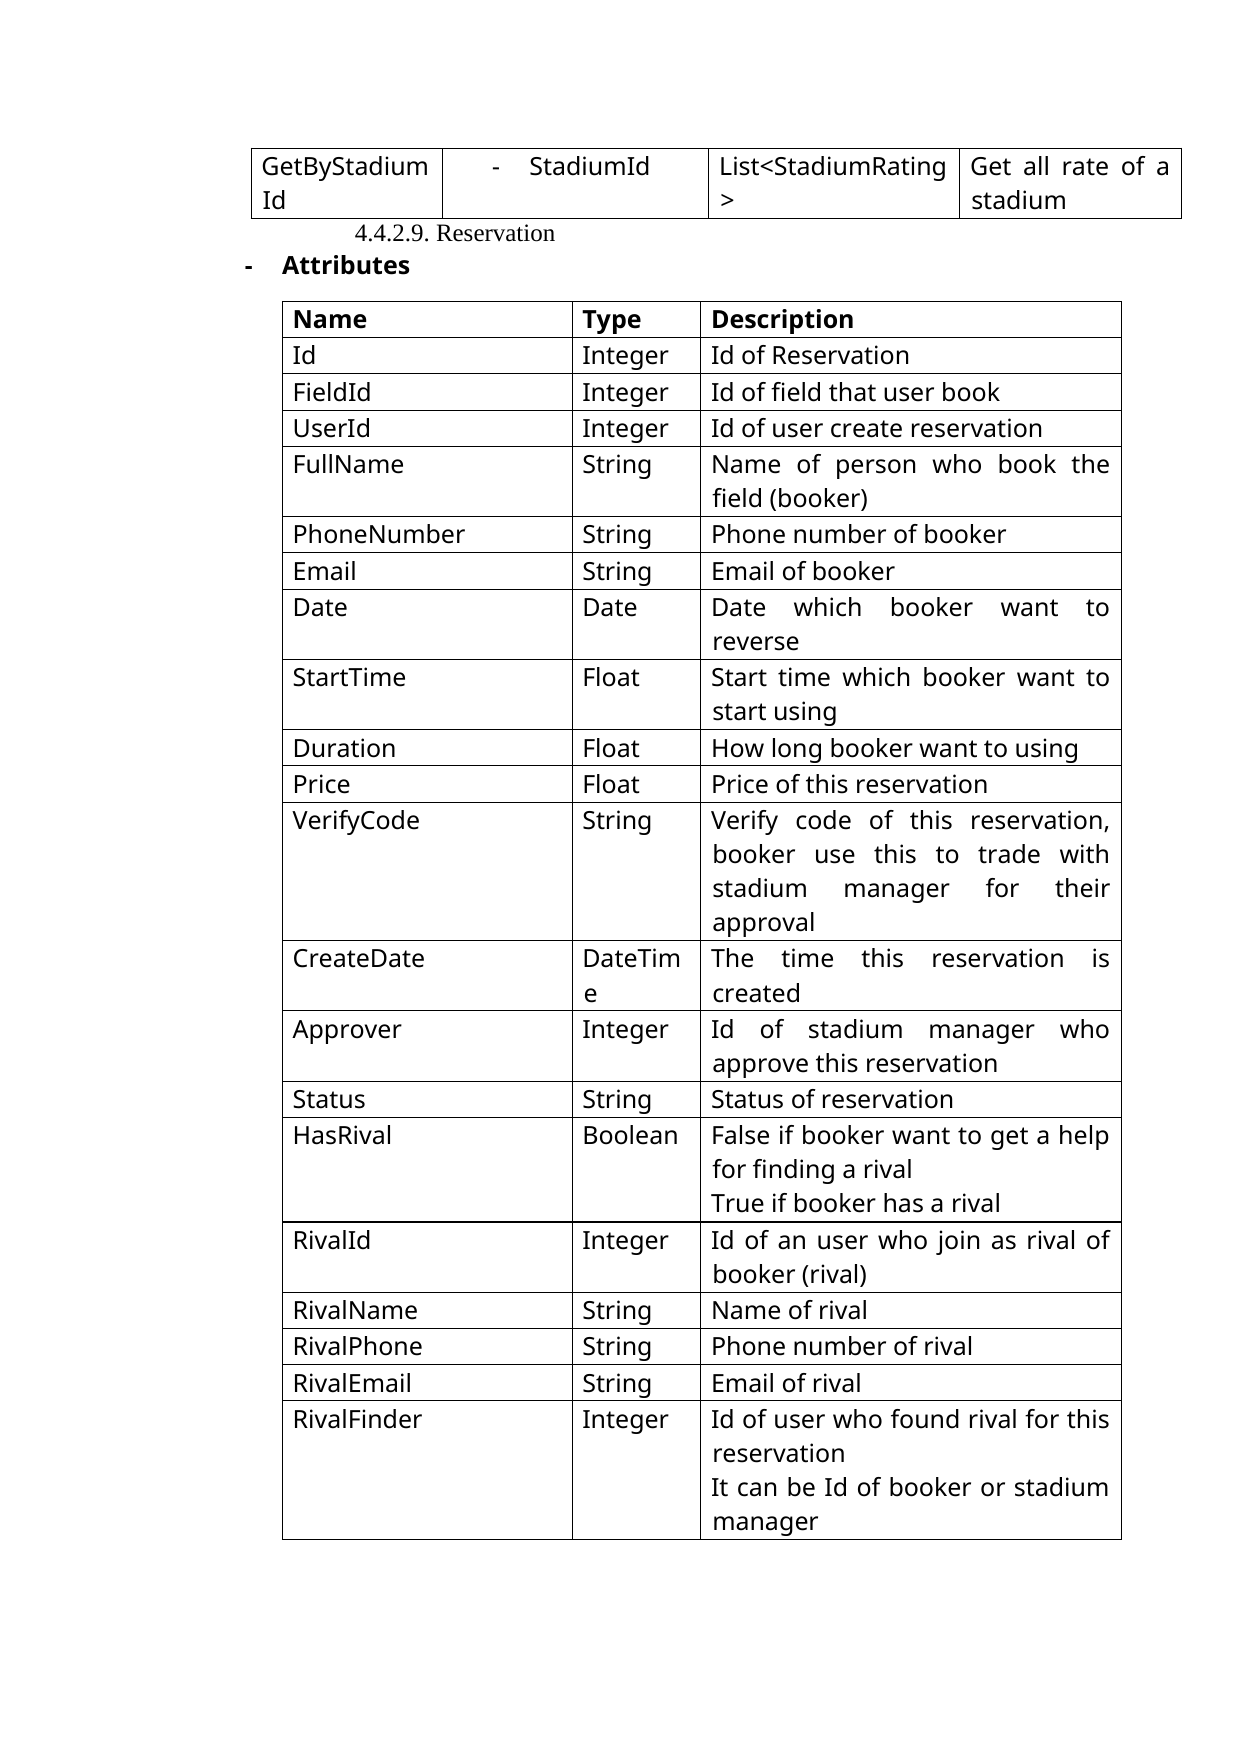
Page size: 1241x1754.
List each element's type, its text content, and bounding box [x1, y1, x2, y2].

table_cell CreateDate [283, 941, 572, 1010]
table_cell FieldId [283, 374, 572, 409]
table_cell Integer [573, 411, 700, 446]
table_cell Id of user create reservation [701, 411, 1121, 446]
table_cell Float [573, 730, 700, 765]
table_cell String [573, 447, 700, 516]
table_cell Email [283, 553, 572, 588]
table_header Description [701, 302, 1121, 337]
table_cell Status of reservation [701, 1082, 1121, 1117]
table_cell Id of an user who join as rival of booker (rival) [701, 1223, 1121, 1292]
table_cell Id [283, 338, 572, 373]
table_cell False if booker want to get a help for finding a rival True if booker has a rival [701, 1118, 1121, 1221]
table_cell Get all rate of a stadium [960, 149, 1181, 218]
table_cell Integer [573, 1401, 700, 1539]
table_cell String [573, 803, 700, 940]
table_header Name [283, 302, 572, 337]
table_cell Verify code of this reservation, booker use this to trade with stadium manager for their approval [701, 803, 1121, 940]
table_cell StartTime [283, 660, 572, 729]
table_cell VerifyCode [283, 803, 572, 940]
table_cell Id of Reservation [701, 338, 1121, 373]
table_cell StadiumId [443, 149, 708, 218]
table_cell Name of person who book the field (booker) [701, 447, 1121, 516]
table_cell PhoneNumber [283, 517, 572, 552]
table_cell Price of this reservation [701, 766, 1121, 802]
table_cell RivalFinder [283, 1401, 572, 1539]
table_cell List<StadiumRating> [709, 149, 959, 218]
table_cell String [573, 1082, 700, 1117]
list Attributes [244, 247, 1122, 281]
table_cell Email of booker [701, 553, 1121, 588]
table_cell Price [283, 766, 572, 802]
table_cell Integer [573, 338, 700, 373]
table_cell Email of rival [701, 1365, 1121, 1400]
table_cell Boolean [573, 1118, 700, 1221]
table_cell GetByStadiumId [252, 149, 442, 218]
table_cell String [573, 1293, 700, 1328]
table_cell String [573, 553, 700, 588]
table_cell RivalEmail [283, 1365, 572, 1400]
table_cell Duration [283, 730, 572, 765]
table_cell DateTime [573, 941, 700, 1010]
table_cell String [573, 517, 700, 552]
table_cell String [573, 1365, 700, 1400]
table_cell Date which booker want to reverse [701, 590, 1121, 659]
table_cell RivalName [283, 1293, 572, 1328]
table_cell Phone number of booker [701, 517, 1121, 552]
table_cell String [573, 1329, 700, 1364]
table_cell Id of field that user book [701, 374, 1121, 409]
table_cell Status [283, 1082, 572, 1117]
table_cell Date [573, 590, 700, 659]
subtitle Reservation [354, 219, 1122, 247]
table_cell Integer [573, 374, 700, 409]
table_cell Id of user who found rival for this reservation It can be Id of booker or stadium manager [701, 1401, 1121, 1539]
table_cell Approver [283, 1011, 572, 1081]
table_cell Id of stadium manager who approve this reservation [701, 1011, 1121, 1081]
table_cell Integer [573, 1011, 700, 1081]
table_cell RivalPhone [283, 1329, 572, 1364]
table_cell Name of rival [701, 1293, 1121, 1328]
table_cell The time this reservation is created [701, 941, 1121, 1010]
table_cell Float [573, 766, 700, 802]
table_cell UserId [283, 411, 572, 446]
table_cell Phone number of rival [701, 1329, 1121, 1364]
table_cell Integer [573, 1223, 700, 1292]
table_cell How long booker want to using [701, 730, 1121, 765]
table_cell Start time which booker want to start using [701, 660, 1121, 729]
table_cell Date [283, 590, 572, 659]
table_cell Float [573, 660, 700, 729]
table_cell HasRival [283, 1118, 572, 1221]
table_cell RivalId [283, 1223, 572, 1292]
table_cell FullName [283, 447, 572, 516]
table_header Type [573, 302, 700, 337]
